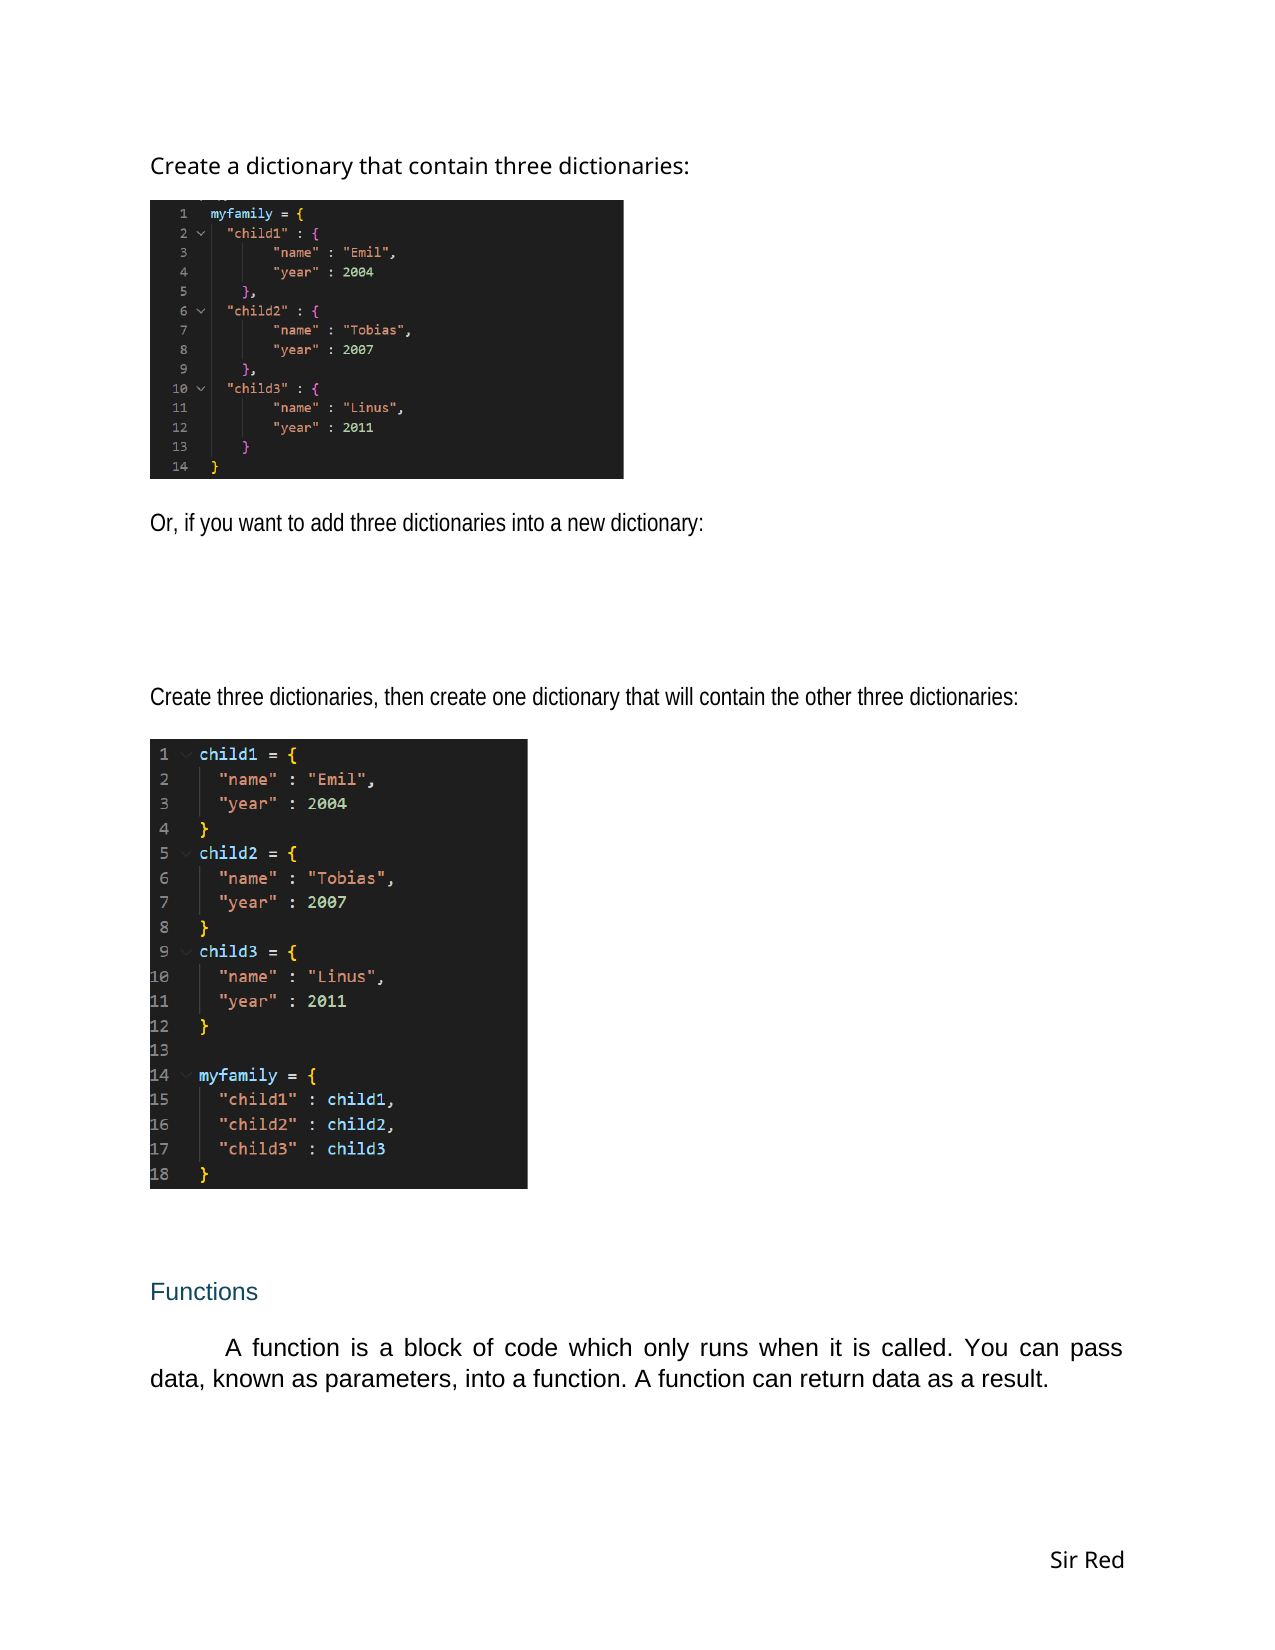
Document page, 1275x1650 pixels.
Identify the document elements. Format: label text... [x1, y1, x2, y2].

text Create three dictionaries, then create one dictionary that will contain the other three dictionaries: [150, 682, 1125, 711]
text Or, if you want to add three dictionaries into a new dictionary: [150, 508, 1125, 537]
text A function is a block of code which only runs when it is called. You can pass data, known as parameters, into a function. A function can return data as a result. [150, 1333, 1125, 1392]
text Create a dictionary that contain three dictionaries: [150, 150, 1125, 181]
picture [150, 739, 528, 1189]
subtitle Functions [150, 1277, 1125, 1305]
picture [150, 200, 624, 479]
